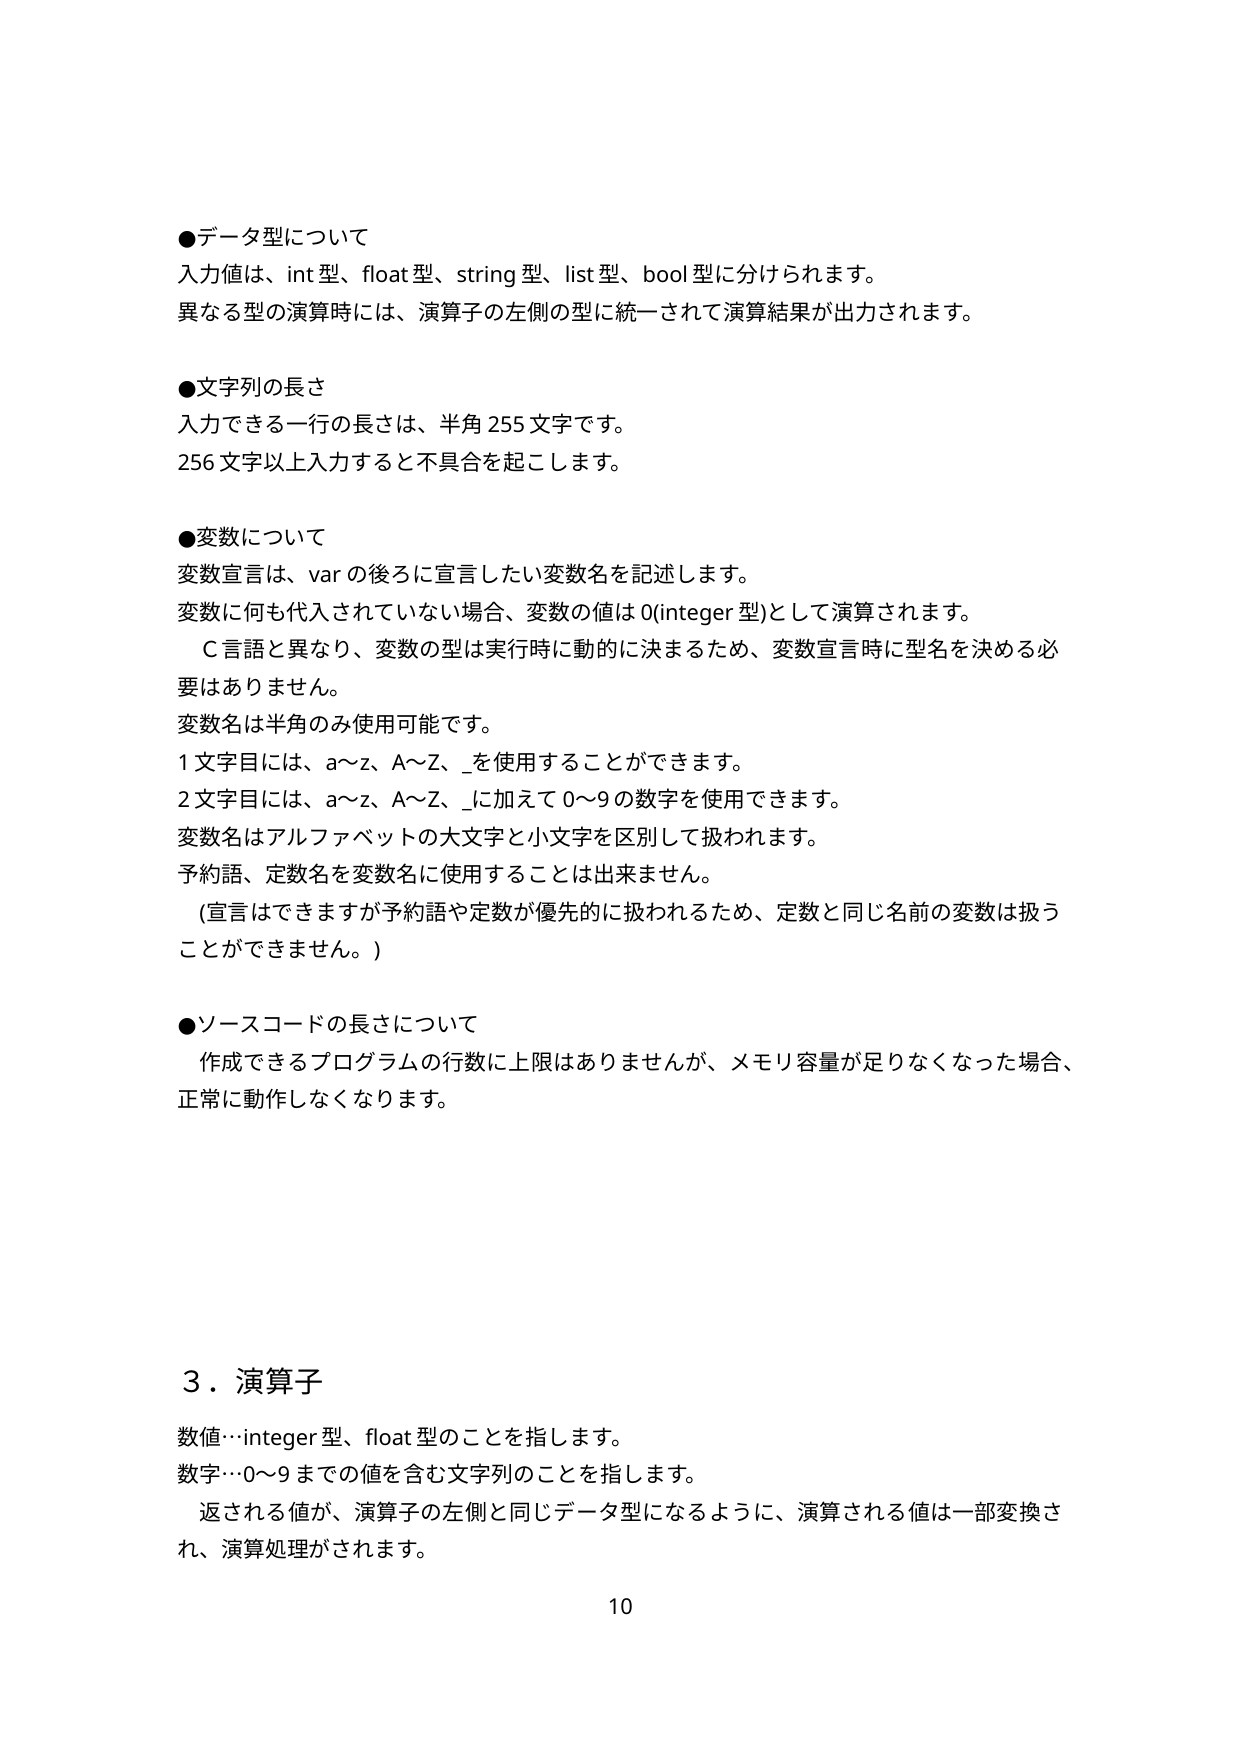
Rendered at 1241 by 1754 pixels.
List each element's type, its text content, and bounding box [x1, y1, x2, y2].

text Ｃ言語と異なり、変数の型は実行時に動的に決まるため、変数宣言時に型名を決める必要はありません。 [177, 629, 1063, 704]
subtitle ３．演算子 [177, 1342, 1063, 1417]
text 変数名は半角のみ使用可能です。 [177, 704, 1063, 742]
text 入力できる一行の長さは、半角255文字です。 [177, 404, 1063, 442]
text ●文字列の長さ [177, 367, 1063, 404]
text 予約語、定数名を変数名に使用することは出来ません。 [177, 854, 1063, 892]
text 数字…0～9までの値を含む文字列のことを指します。 [177, 1454, 1063, 1492]
text 2文字目には、a～z、A～Z、_に加えて0～9の数字を使用できます。 [177, 779, 1063, 817]
text 変数宣言は、var の後ろに宣言したい変数名を記述します。 [177, 554, 1063, 592]
text ●変数について [177, 517, 1063, 554]
text ●ソースコードの長さについて [177, 1004, 1063, 1042]
text 1文字目には、a～z、A～Z、_を使用することができます。 [177, 742, 1063, 779]
text 変数に何も代入されていない場合、変数の値は0(integer型)として演算されます。 [177, 592, 1063, 629]
text 作成できるプログラムの行数に上限はありませんが、メモリ容量が足りなくなった場合、正常に動作しなくなります。 [177, 1042, 1063, 1117]
text 返される値が、演算子の左側と同じデータ型になるように、演算される値は一部変換され、演算処理がされます。 [177, 1492, 1063, 1567]
text 256文字以上入力すると不具合を起こします。 [177, 442, 1063, 479]
text 異なる型の演算時には、演算子の左側の型に統一されて演算結果が出力されます。 [177, 292, 1063, 329]
text 数値…integer型、float型のことを指します。 [177, 1417, 1063, 1454]
text 変数名はアルファベットの大文字と小文字を区別して扱われます。 [177, 817, 1063, 854]
text (宣言はできますが予約語や定数が優先的に扱われるため、定数と同じ名前の変数は扱うことができません。) [177, 892, 1063, 967]
text 入力値は、int型、float型、string型、list型、bool型に分けられます。 [177, 254, 1063, 292]
text ●データ型について [177, 217, 1063, 254]
